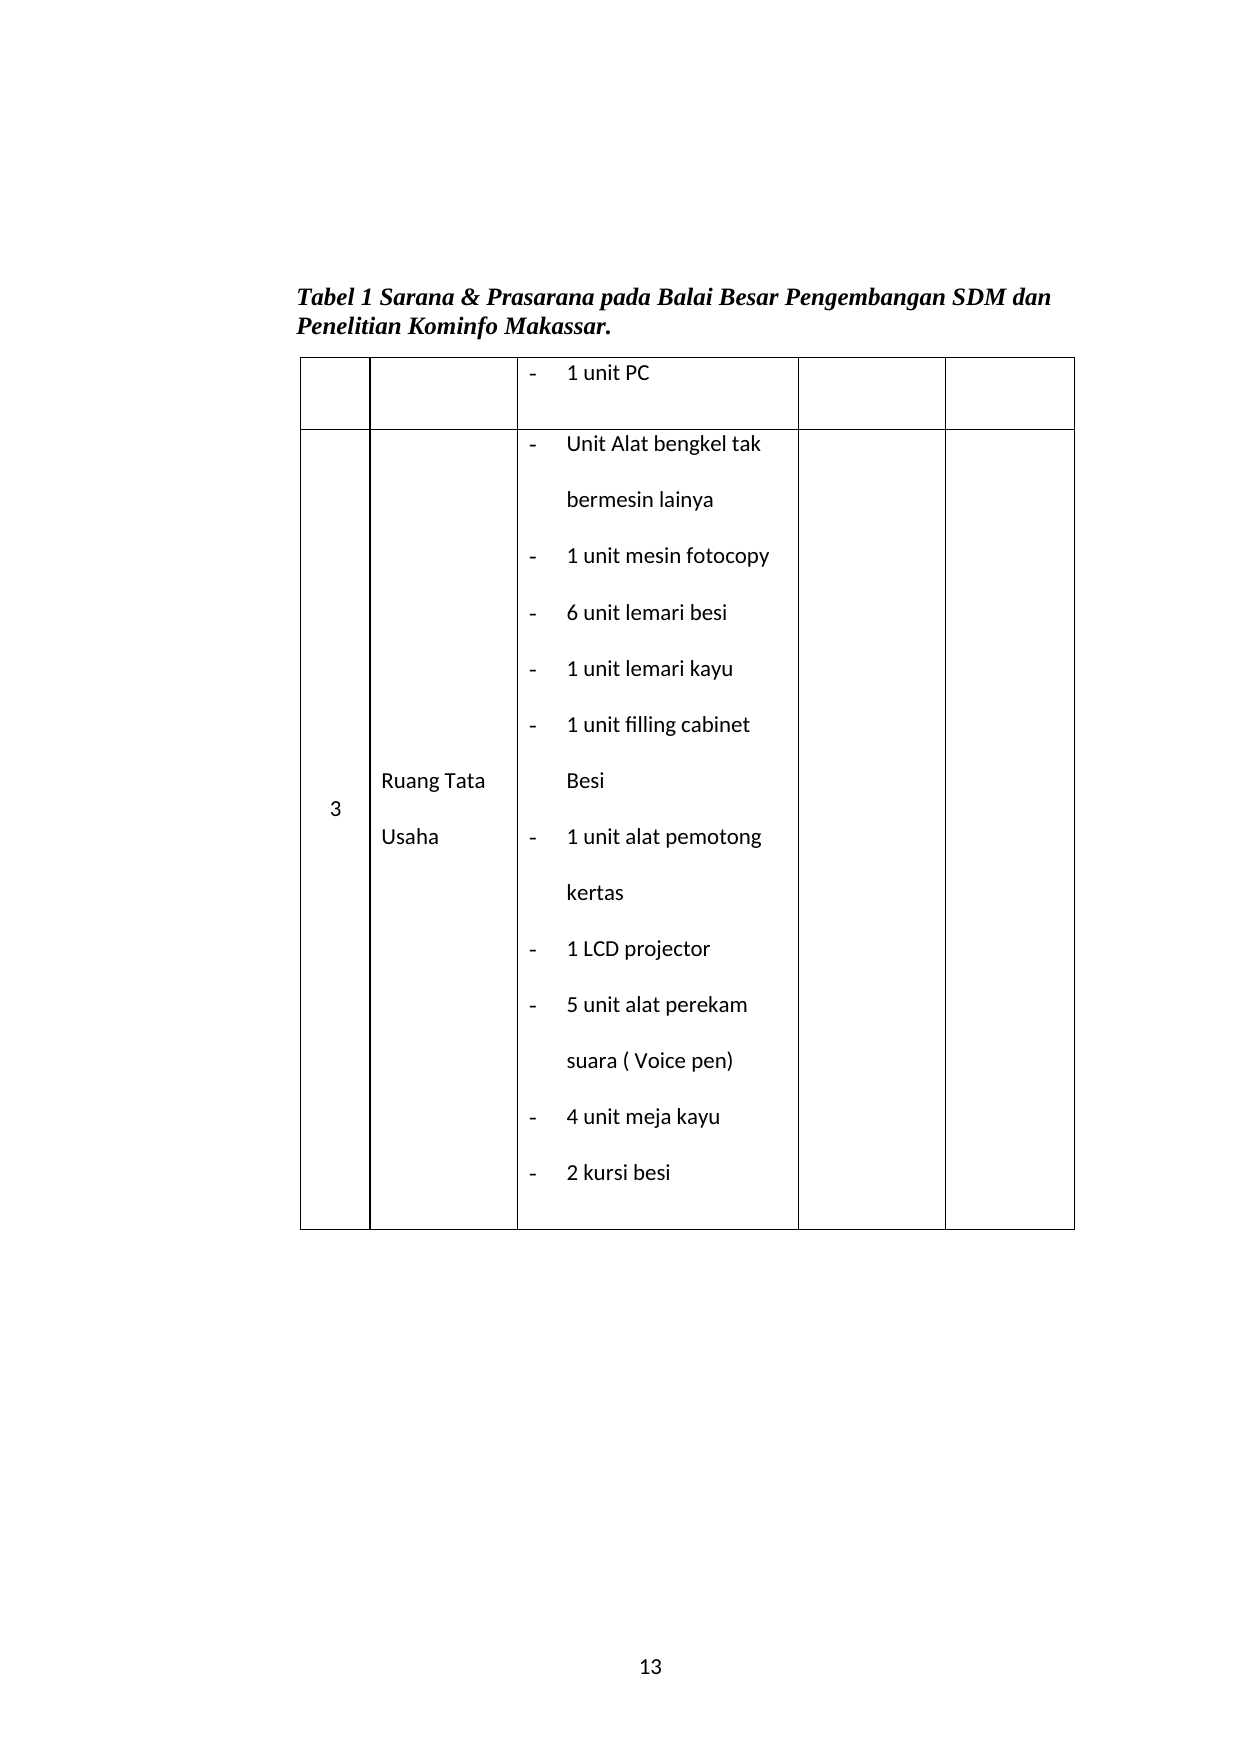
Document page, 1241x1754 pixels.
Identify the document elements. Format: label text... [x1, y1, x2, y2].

table_cell [799, 430, 945, 1229]
table_header [301, 358, 369, 428]
table_header [946, 358, 1074, 428]
text Tabel 1 Sarana & Prasarana pada Balai Besar Pengembangan SDM dan Penelitian Kominfo Makassar. [296, 282, 1063, 340]
table_header [799, 358, 945, 428]
table_cell Ruang Tata Usaha [371, 430, 517, 1229]
table_header [371, 358, 517, 428]
table_cell [946, 430, 1074, 1229]
table_cell Unit Alat bengkel tak bermesin lainya 1 unit mesin fotocopy 6 unit lemari besi 1 unit lemari kayu 1 unit filling cabinet Besi 1 unit alat pemotong kertas 1 LCD projector 5 unit alat perekam suara ( Voice pen) 4 unit meja kayu 2 kursi besi [518, 430, 798, 1229]
table_header 1 unit PC [518, 358, 798, 428]
table_cell 3 [301, 430, 369, 1229]
